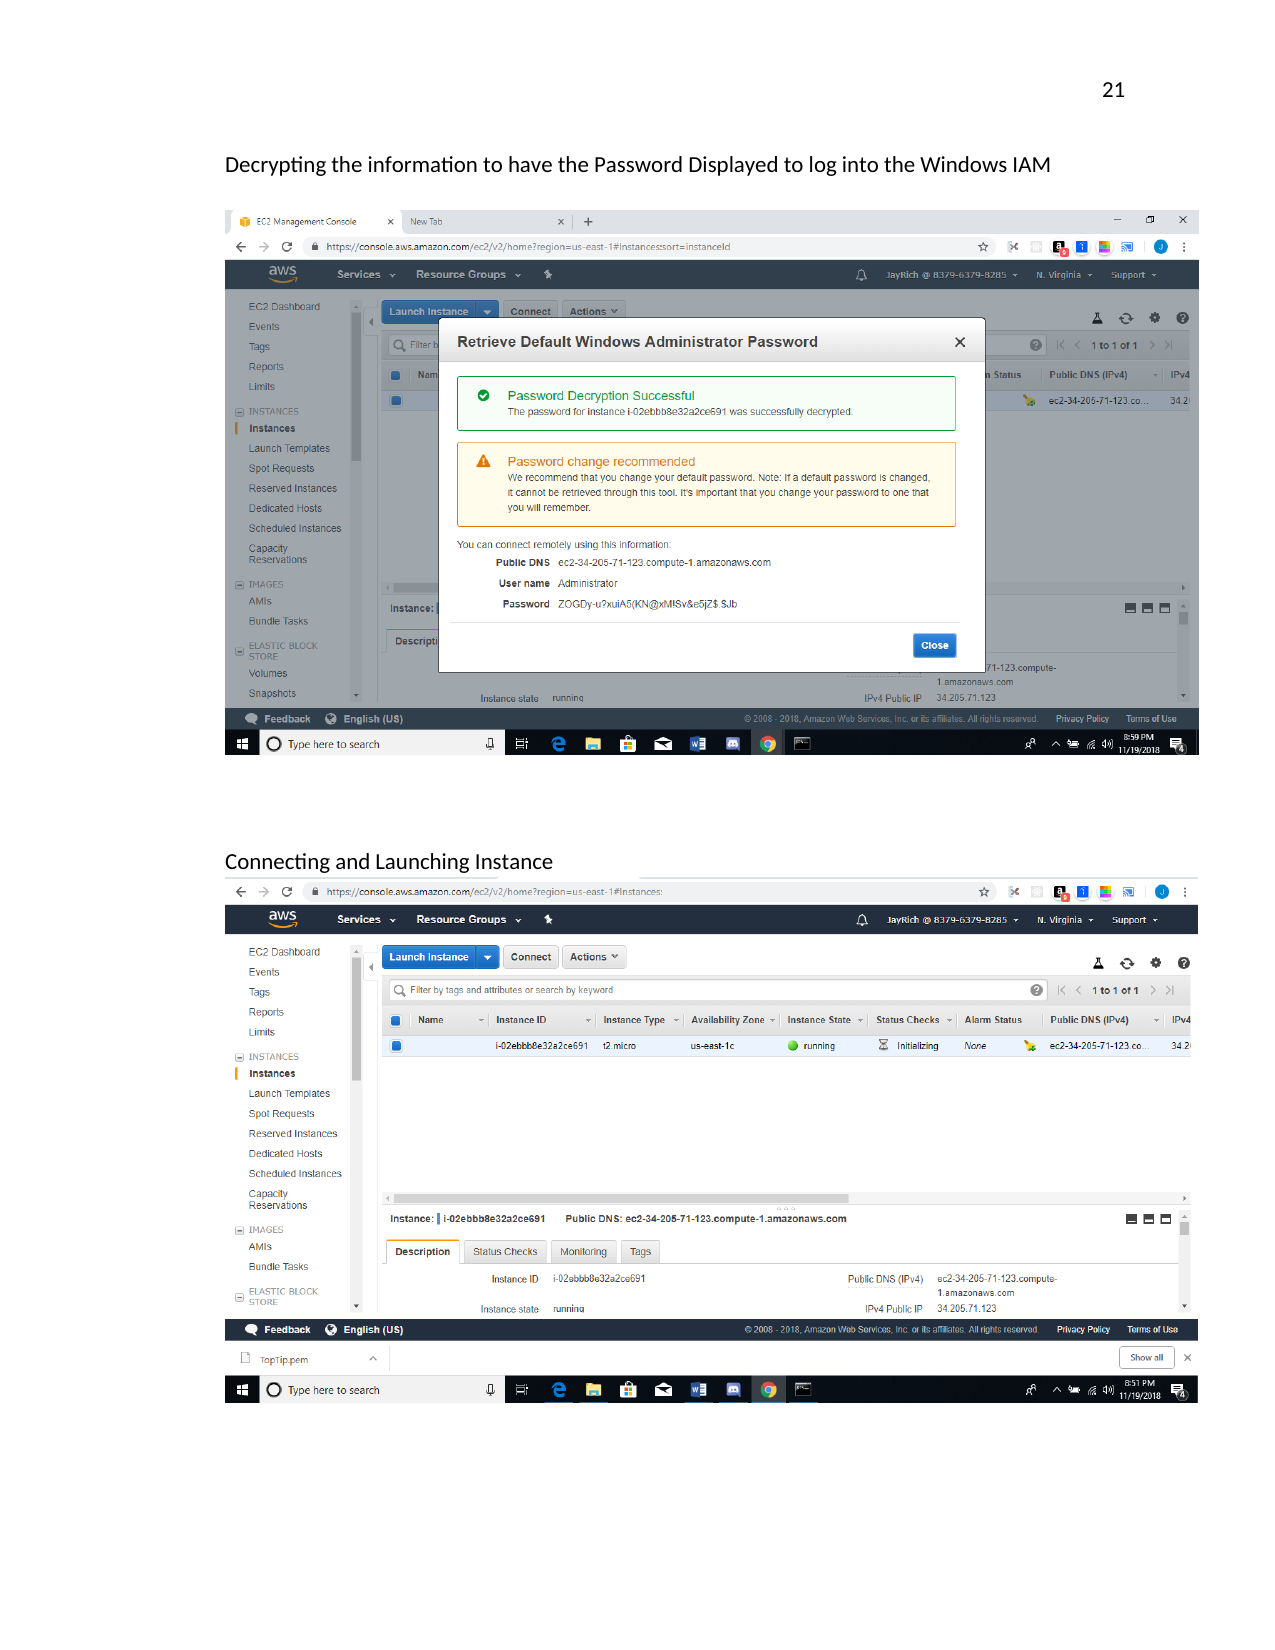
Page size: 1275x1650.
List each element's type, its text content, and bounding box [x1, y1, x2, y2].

list Decrypting the information to have the Password Displayed to log into the Windows IAM [225, 150, 1125, 178]
picture [225, 877, 1198, 1403]
picture [225, 210, 1199, 755]
list Connecting and Launching Instance [225, 847, 1125, 875]
